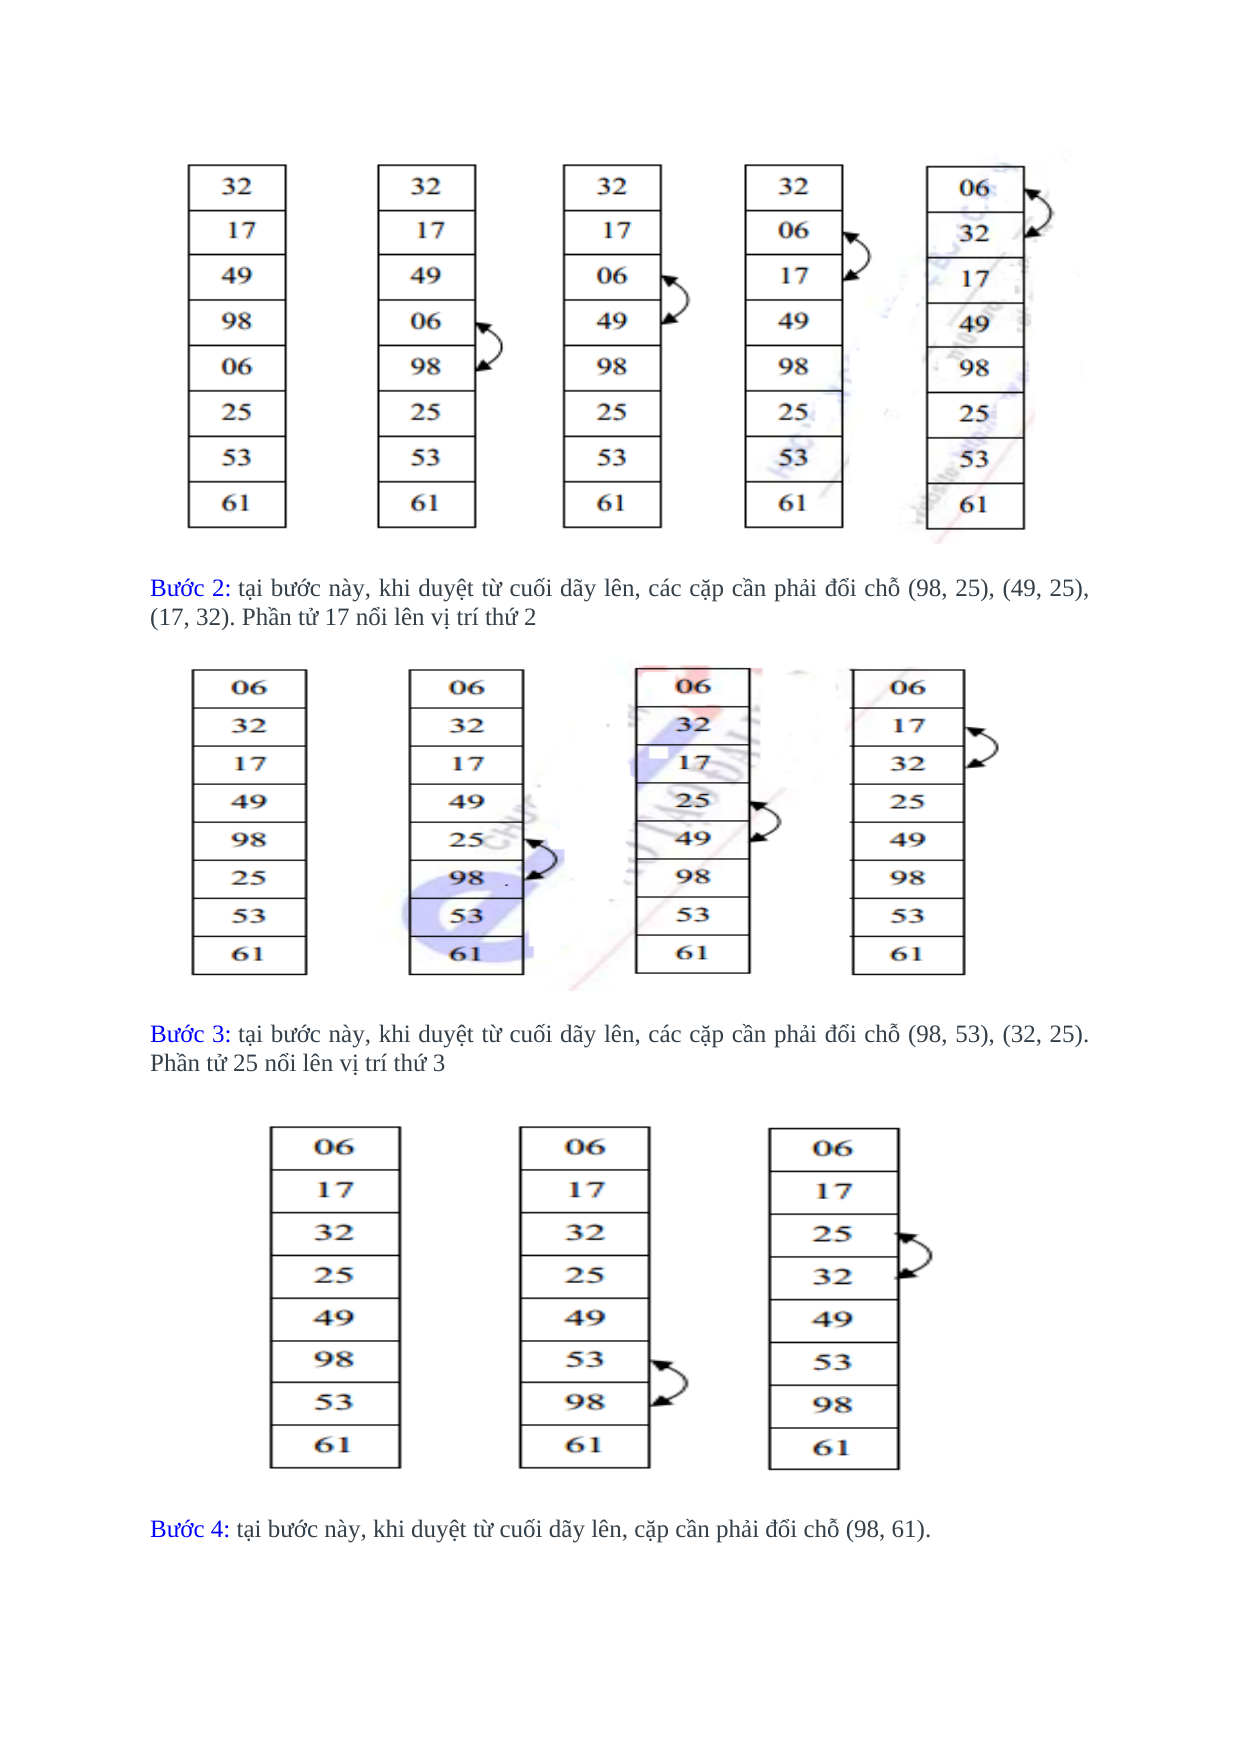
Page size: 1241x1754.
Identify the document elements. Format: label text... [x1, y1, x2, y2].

text Bước 4: tại bước này, khi duyệt từ cuối dãy lên, cặp cần phải đổi chỗ (98, 61). [150, 1514, 1090, 1543]
picture [150, 1106, 1091, 1485]
text Bước 3: tại bước này, khi duyệt từ cuối dãy lên, các cặp cần phải đổi chỗ (98, 53), (32, 25). Phần tử 25 nổi lên vị trí thứ 3 [150, 1019, 1090, 1077]
text Bước 2: tại bước này, khi duyệt từ cuối dãy lên, các cặp cần phải đổi chỗ (98, 25), (49, 25), (17, 32). Phần tử 17 nổi lên vị trí thứ 2 [150, 573, 1090, 630]
picture [150, 150, 1090, 544]
picture [150, 659, 1065, 991]
